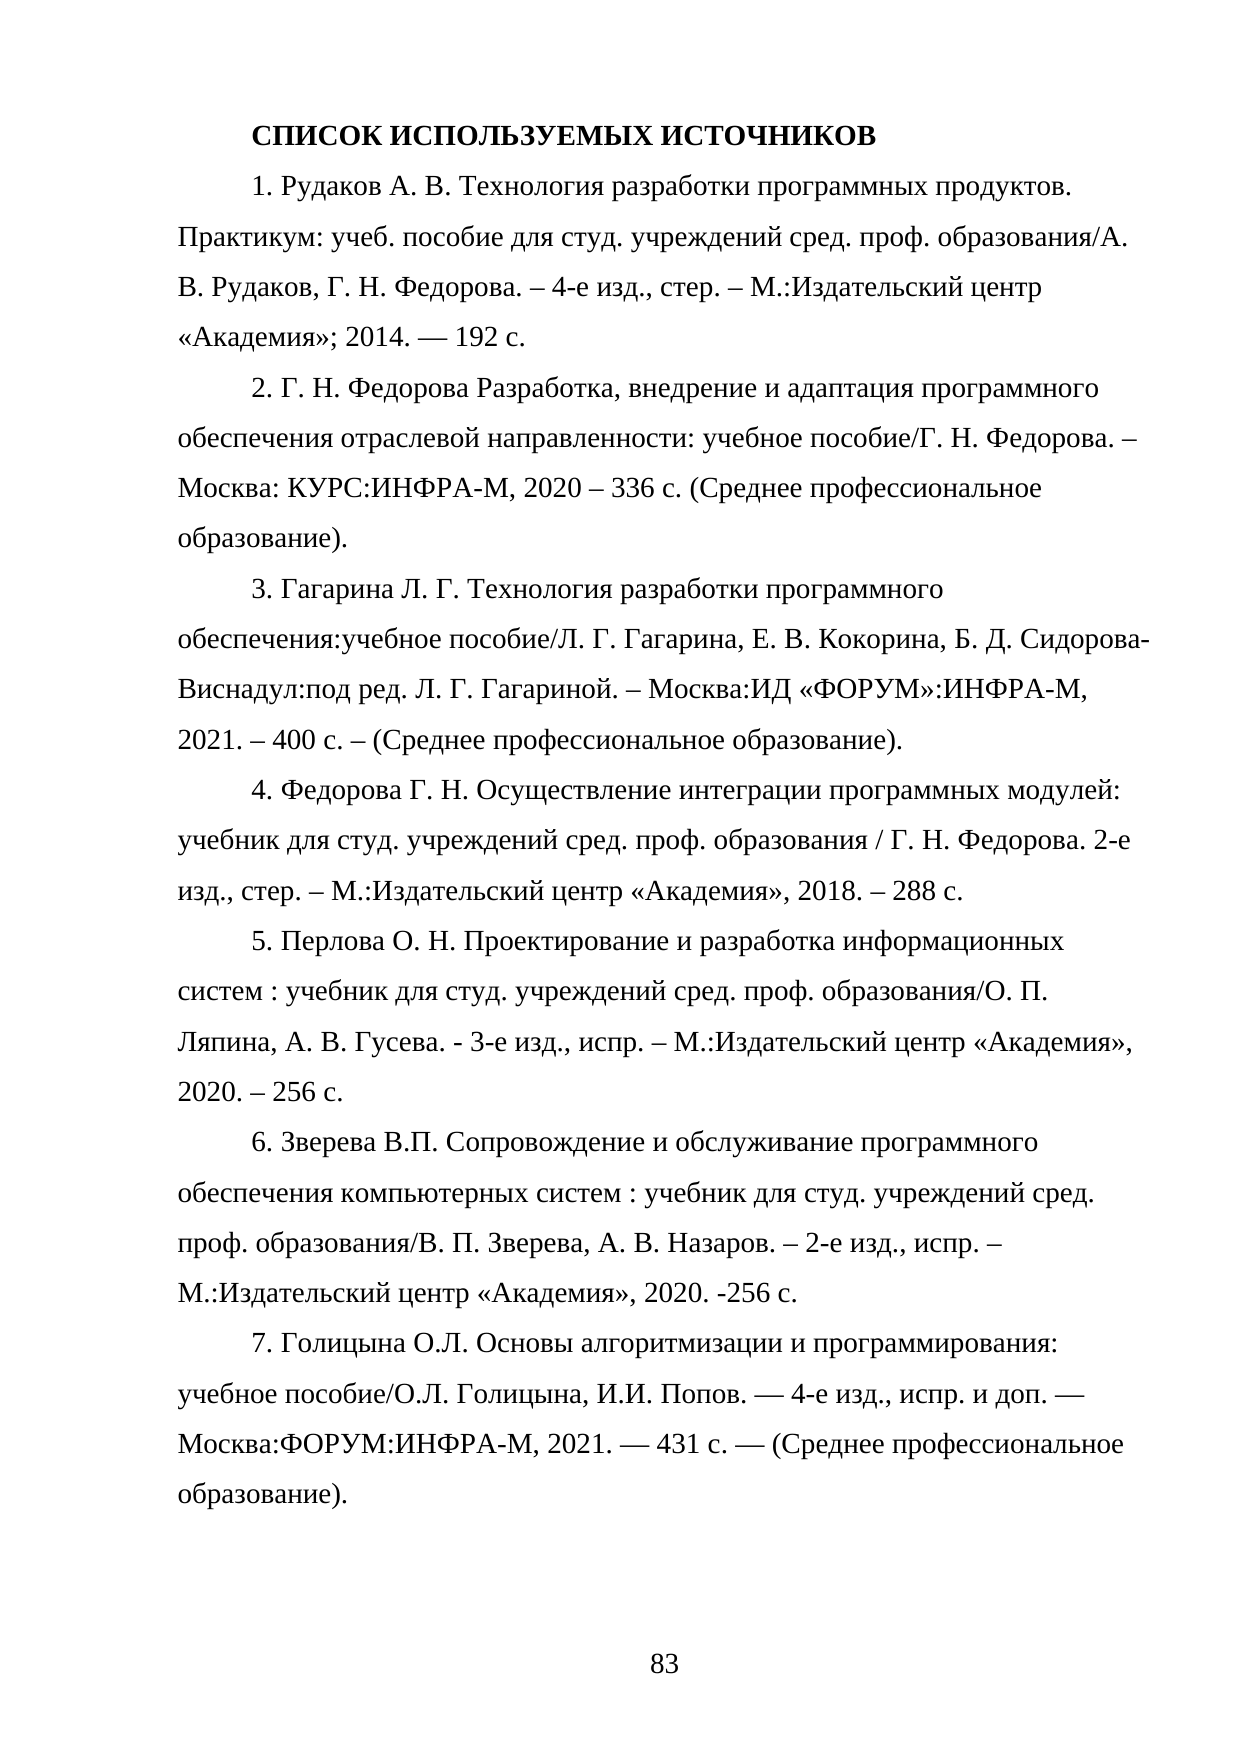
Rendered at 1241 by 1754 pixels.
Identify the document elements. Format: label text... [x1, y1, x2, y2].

list Перлова О. Н. Проектирование и разработка информационных систем : учебник для студ. учреждений сред. проф. образования/О. П. Ляпина, А. В. Гусева. - 3-е изд., испр. – М.:Издательский центр «Академия», 2020. – 256 с. [177, 923, 1152, 1108]
list Гагарина Л. Г. Технология разработки программного обеспечения:учебное пособие/Л. Г. Гагарина, Е. В. Кокорина, Б. Д. Сидорова-Виснадул:под ред. Л. Г. Гагариной. – Москва:ИД «ФОРУМ»:ИНФРА-М, 2021. – 400 с. – (Среднее профессиональное образование). [177, 571, 1152, 755]
subtitle СПИСОК ИСПОЛЬЗУЕМЫХ ИСТОЧНИКОВ [251, 118, 1152, 152]
list Зверева В.П. Сопровождение и обслуживание программного обеспечения компьютерных систем : учебник для студ. учреждений сред. проф. образования/В. П. Зверева, А. В. Назаров. – 2-е изд., испр. – М.:Издательский центр «Академия», 2020. -256 с. [177, 1124, 1152, 1309]
list Голицына О.Л. Основы алгоритмизации и программирования: учебное пособие/О.Л. Голицына, И.И. Попов. — 4-е изд., испр. и доп. — Москва:ФОРУМ:ИНФРА-М, 2021. — 431 с. — (Среднее профессиональное образование). [177, 1326, 1152, 1510]
list Рудаков А. В. Технология разработки программных продуктов. Практикум: учеб. пособие для студ. учреждений сред. проф. образования/А. В. Рудаков, Г. Н. Федорова. – 4-е изд., стер. – М.:Издательский центр «Академия»; 2014. — 192 с. [177, 168, 1152, 353]
list Федорова Г. Н. Осуществление интеграции программных модулей: учебник для студ. учреждений сред. проф. образования / Г. Н. Федорова. 2-е изд., стер. – М.:Издательский центр «Академия», 2018. – 288 с. [177, 772, 1152, 906]
list Г. Н. Федорова Разработка, внедрение и адаптация программного обеспечения отраслевой направленности: учебное пособие/Г. Н. Федорова. – Москва: КУРС:ИНФРА-М, 2020 – 336 с. (Среднее профессиональное образование). [177, 370, 1152, 554]
